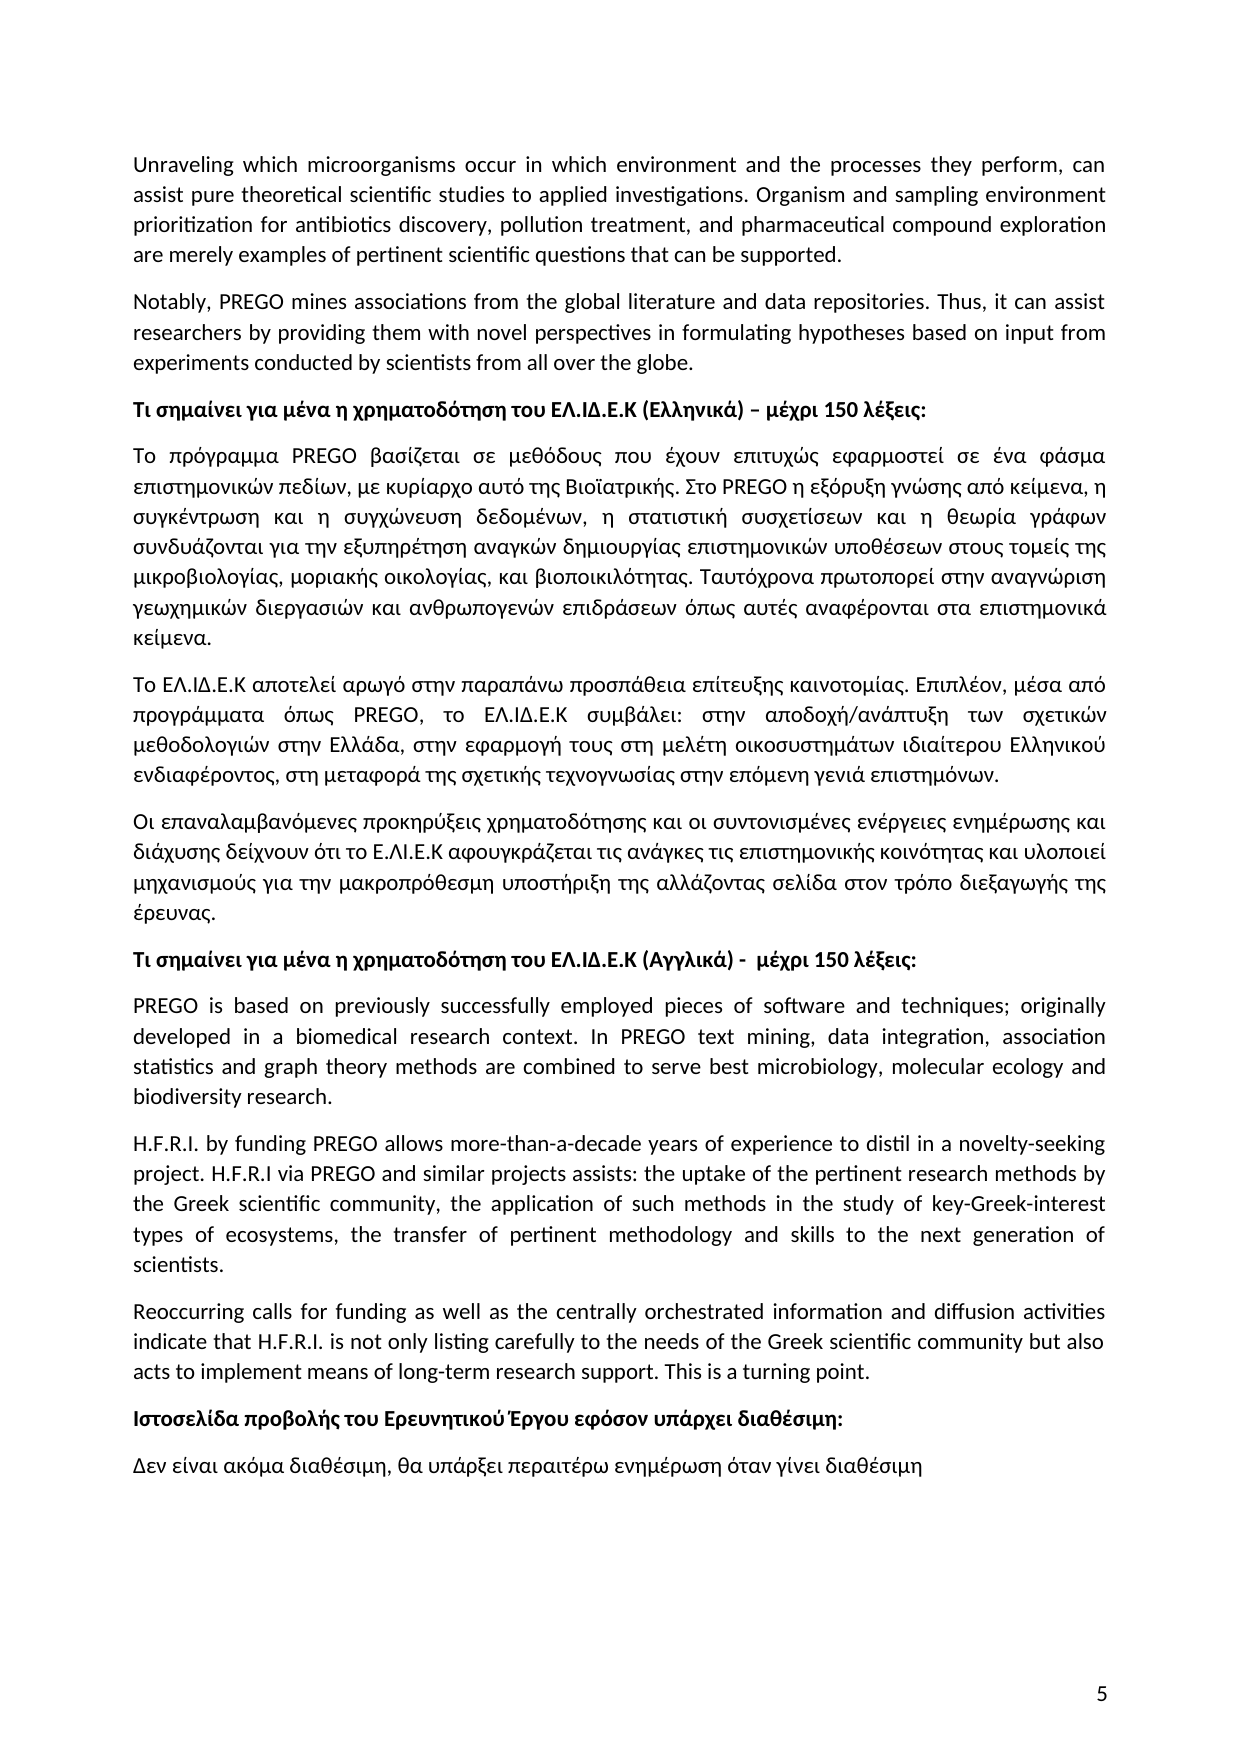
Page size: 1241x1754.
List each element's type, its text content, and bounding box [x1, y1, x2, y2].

text Δεν είναι ακόμα διαθέσιμη, θα υπάρξει περαιτέρω ενημέρωση όταν γίνει διαθέσιμη [133, 1451, 1107, 1479]
text Τι σημαίνει για μένα η χρηματοδότηση του ΕΛ.ΙΔ.Ε.Κ (Αγγλικά) - μέχρι 150 λέξεις: [133, 945, 1107, 973]
text Το ΕΛ.ΙΔ.Ε.Κ αποτελεί αρωγό στην παραπάνω προσπάθεια επίτευξης καινοτομίας. Επιπλέον, μέσα από προγράμματα όπως PREGO, το ΕΛ.ΙΔ.Ε.Κ συμβάλει: στην αποδοχή/ανάπτυξη των σχετικών μεθοδολογιών στην Ελλάδα, στην εφαρμογή τους στη μελέτη οικοσυστημάτων ιδιαίτερου Ελληνικού ενδιαφέροντος, στη μεταφορά της σχετικής τεχνογνωσίας στην επόμενη γενιά επιστημόνων. [133, 670, 1107, 788]
text Οι επαναλαμβανόμενες προκηρύξεις χρηματοδότησης και οι συντονισμένες ενέργειες ενημέρωσης και διάχυσης δείχνουν ότι το Ε.ΛΙ.Ε.Κ αφουγκράζεται τις ανάγκες τις επιστημονικής κοινότητας και υλοποιεί μηχανισμούς για την μακροπρόθεσμη υποστήριξη της αλλάζοντας σελίδα στον τρόπο διεξαγωγής της έρευνας. [133, 807, 1107, 926]
text H.F.R.I. by funding PREGO allows more-than-a-decade years of experience to distil in a novelty-seeking project. H.F.R.I via PREGO and similar projects assists: the uptake of the pertinent research methods by the Greek scientific community, the application of such methods in the study of key-Greek-interest types of ecosystems, the transfer of pertinent methodology and skills to the next generation of scientists. [133, 1129, 1107, 1278]
text Reoccurring calls for funding as well as the centrally orchestrated information and diffusion activities indicate that H.F.R.I. is not only listing carefully to the needs of the Greek scientific community but also acts to implement means of long-term research support. This is a turning point. [133, 1297, 1107, 1385]
text Ιστοσελίδα προβολής του Ερευνητικού Έργου εφόσον υπάρχει διαθέσιμη: [133, 1404, 1107, 1432]
text To πρόγραμμα PREGO βασίζεται σε μεθόδους που έχουν επιτυχώς εφαρμοστεί σε ένα φάσμα επιστημονικών πεδίων, με κυρίαρχο αυτό της Βιοϊατρικής. Στο PREGO η εξόρυξη γνώσης από κείμενα, η συγκέντρωση και η συγχώνευση δεδομένων, η στατιστική συσχετίσεων και η θεωρία γράφων συνδυάζονται για την εξυπηρέτηση αναγκών δημιουργίας επιστημονικών υποθέσεων στους τομείς της μικροβιολογίας, μοριακής οικολογίας, και βιοποικιλότητας. Ταυτόχρονα πρωτοπορεί στην αναγνώριση γεωχημικών διεργασιών και ανθρωπογενών επιδράσεων όπως αυτές αναφέρονται στα επιστημονικά κείμενα. [133, 442, 1107, 651]
text PREGO is based on previously successfully employed pieces of software and techniques; originally developed in a biomedical research context. In PREGO text mining, data integration, association statistics and graph theory methods are combined to serve best microbiology, molecular ecology and biodiversity research. [133, 992, 1107, 1110]
text Unraveling which microorganisms occur in which environment and the processes they perform, can assist pure theoretical scientific studies to applied investigations. Organism and sampling environment prioritization for antibiotics discovery, pollution treatment, and pharmaceutical compound exploration are merely examples of pertinent scientific questions that can be supported. [133, 150, 1107, 269]
text Notably, PREGO mines associations from the global literature and data repositories. Thus, it can assist researchers by providing them with novel perspectives in formulating hypotheses based on input from experiments conducted by scientists from all over the globe. [133, 287, 1107, 376]
text Τι σημαίνει για μένα η χρηματοδότηση του ΕΛ.ΙΔ.Ε.Κ (Ελληνικά) – μέχρι 150 λέξεις: [133, 395, 1107, 423]
